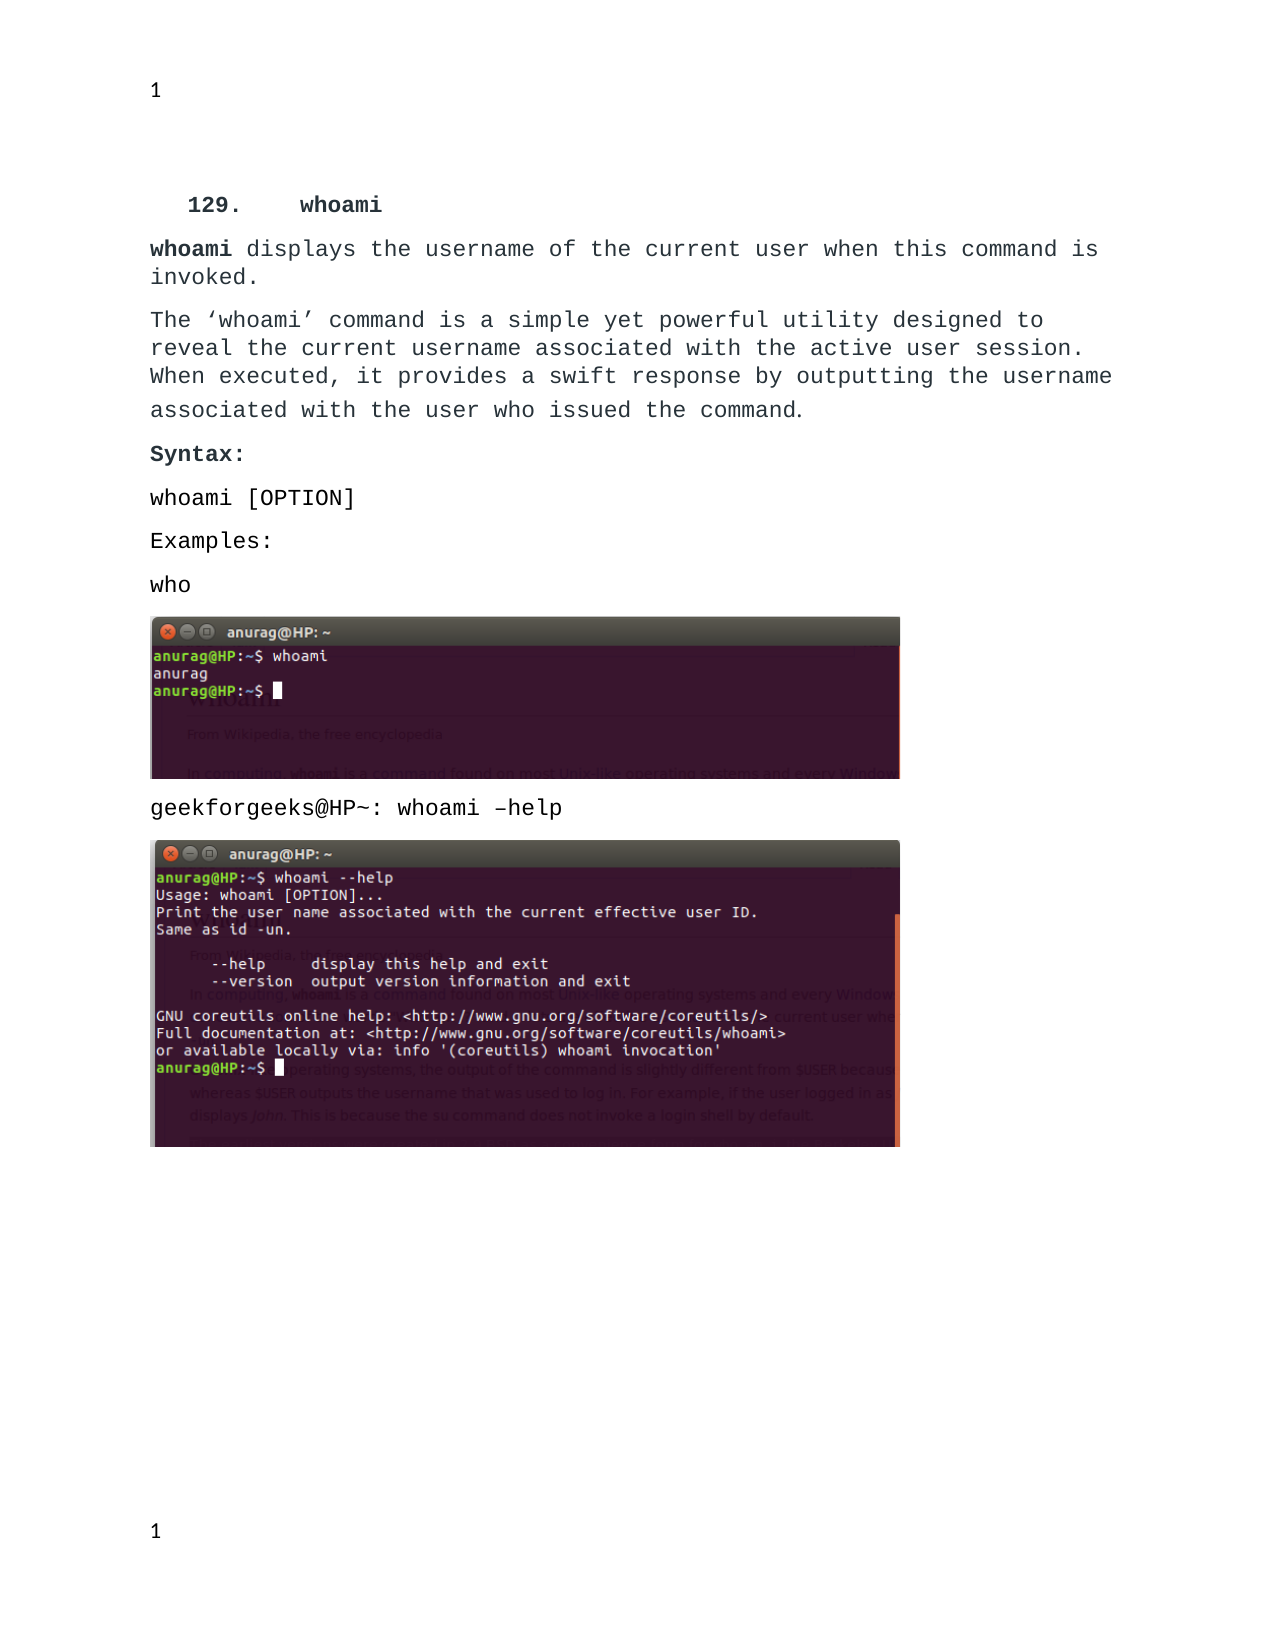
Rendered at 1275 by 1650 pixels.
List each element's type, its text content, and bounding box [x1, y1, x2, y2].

text Syntax: [150, 442, 1125, 468]
text whoami [OPTION] [150, 486, 1125, 512]
text geekforgeeks@HP~: whoami –help [150, 797, 1125, 823]
list whoami [187, 193, 1125, 219]
text whoami displays the username of the current user when this command is invoked. [150, 237, 1125, 291]
picture [150, 616, 901, 779]
text The ‘whoami’ command is a simple yet powerful utility designed to reveal the current username associated with the active user session. When executed, it provides a swift response by outputting the username associated with the user who issued the command. [150, 308, 1125, 424]
picture [150, 840, 901, 1147]
text Examples: [150, 529, 1125, 555]
text who [150, 573, 1125, 599]
